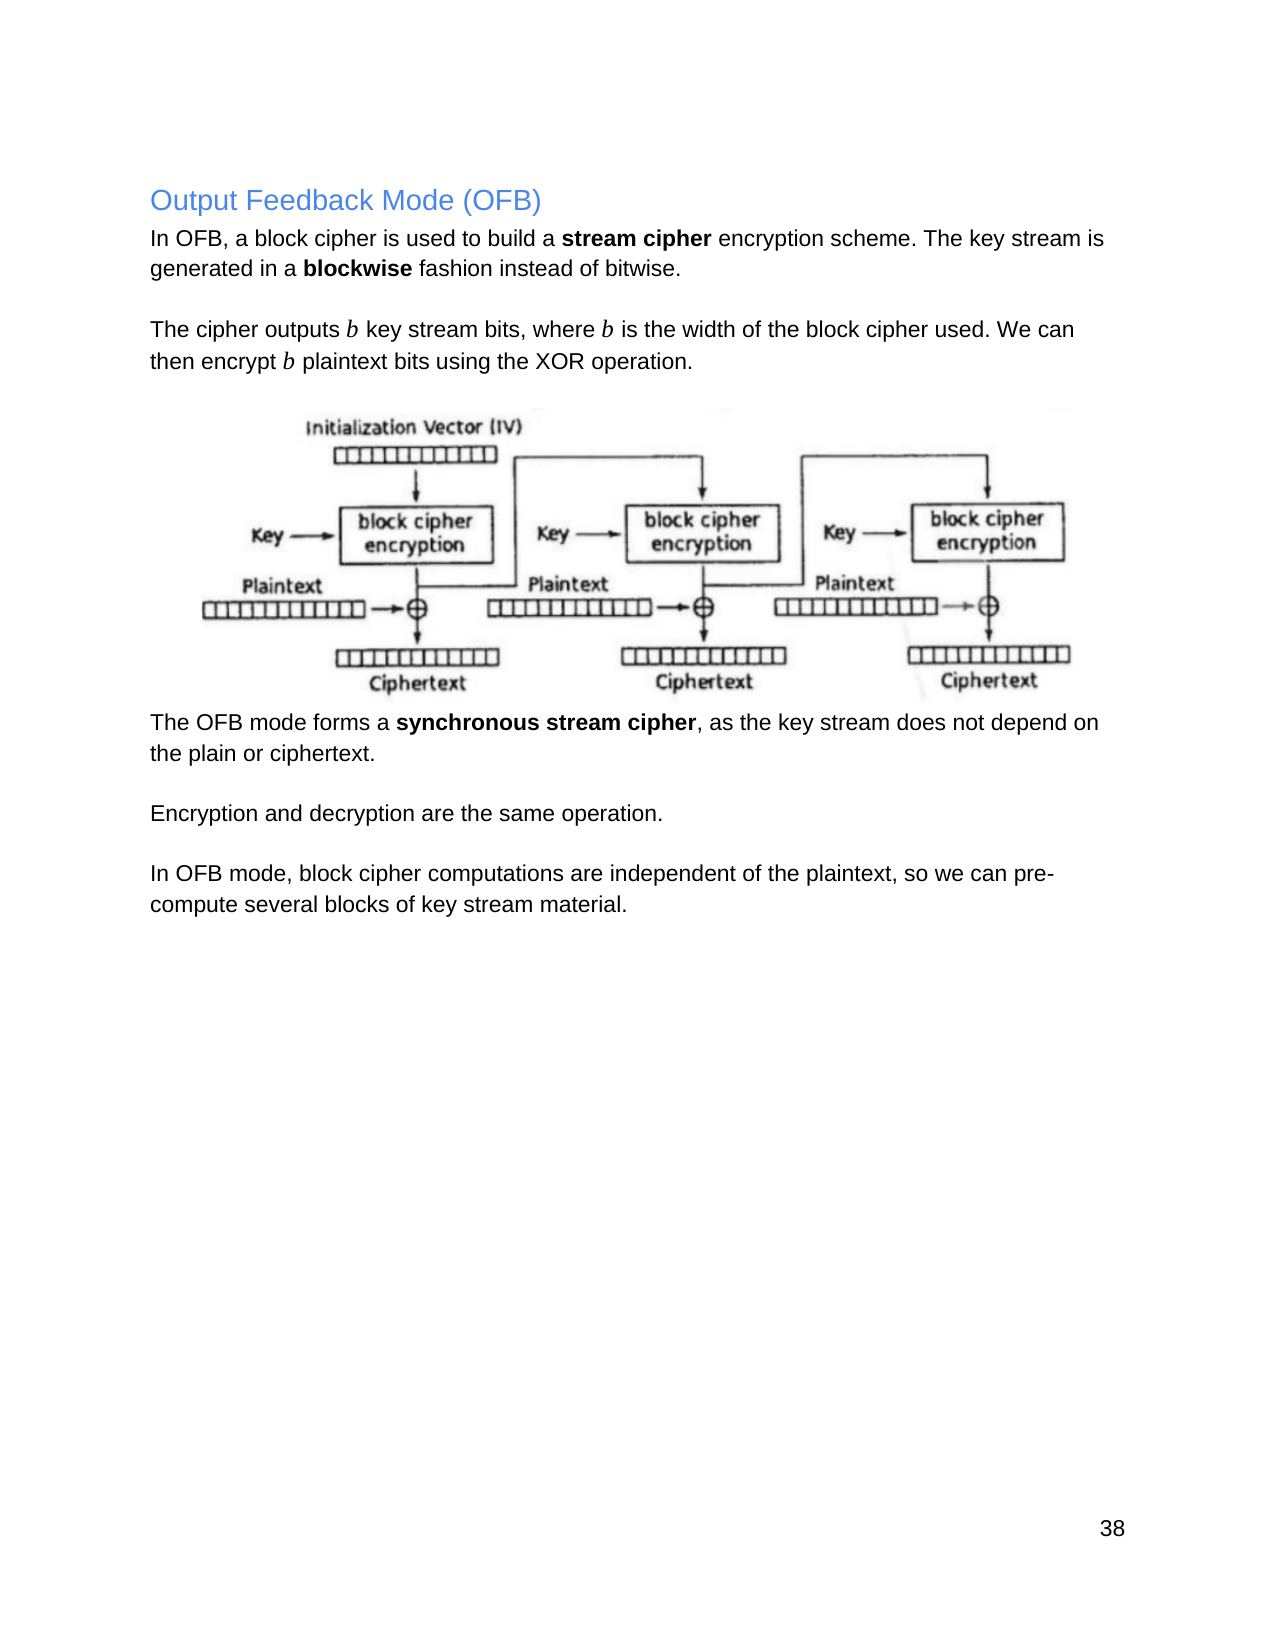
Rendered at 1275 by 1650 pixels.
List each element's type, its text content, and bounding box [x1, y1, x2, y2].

picture [201, 408, 1074, 706]
text Encryption and decryption are the same operation. In OFB mode, block cipher computations are independent of the plaintext, so we can pre-compute several blocks of key stream material. [150, 800, 1125, 917]
text In OFB, a block cipher is used to build a stream cipher encryption scheme. The key stream is generated in a blockwise fashion instead of bitwise. [150, 225, 1125, 282]
text The OFB mode forms a synchronous stream cipher, as the key stream does not depend on the plain or ciphertext. [150, 709, 1125, 766]
text The cipher outputs key stream bits, where is the width of the block cipher used. We can then encrypt plaintext bits using the XOR operation. [150, 316, 1125, 375]
subtitle Output Feedback Mode (OFB) [150, 183, 1125, 217]
